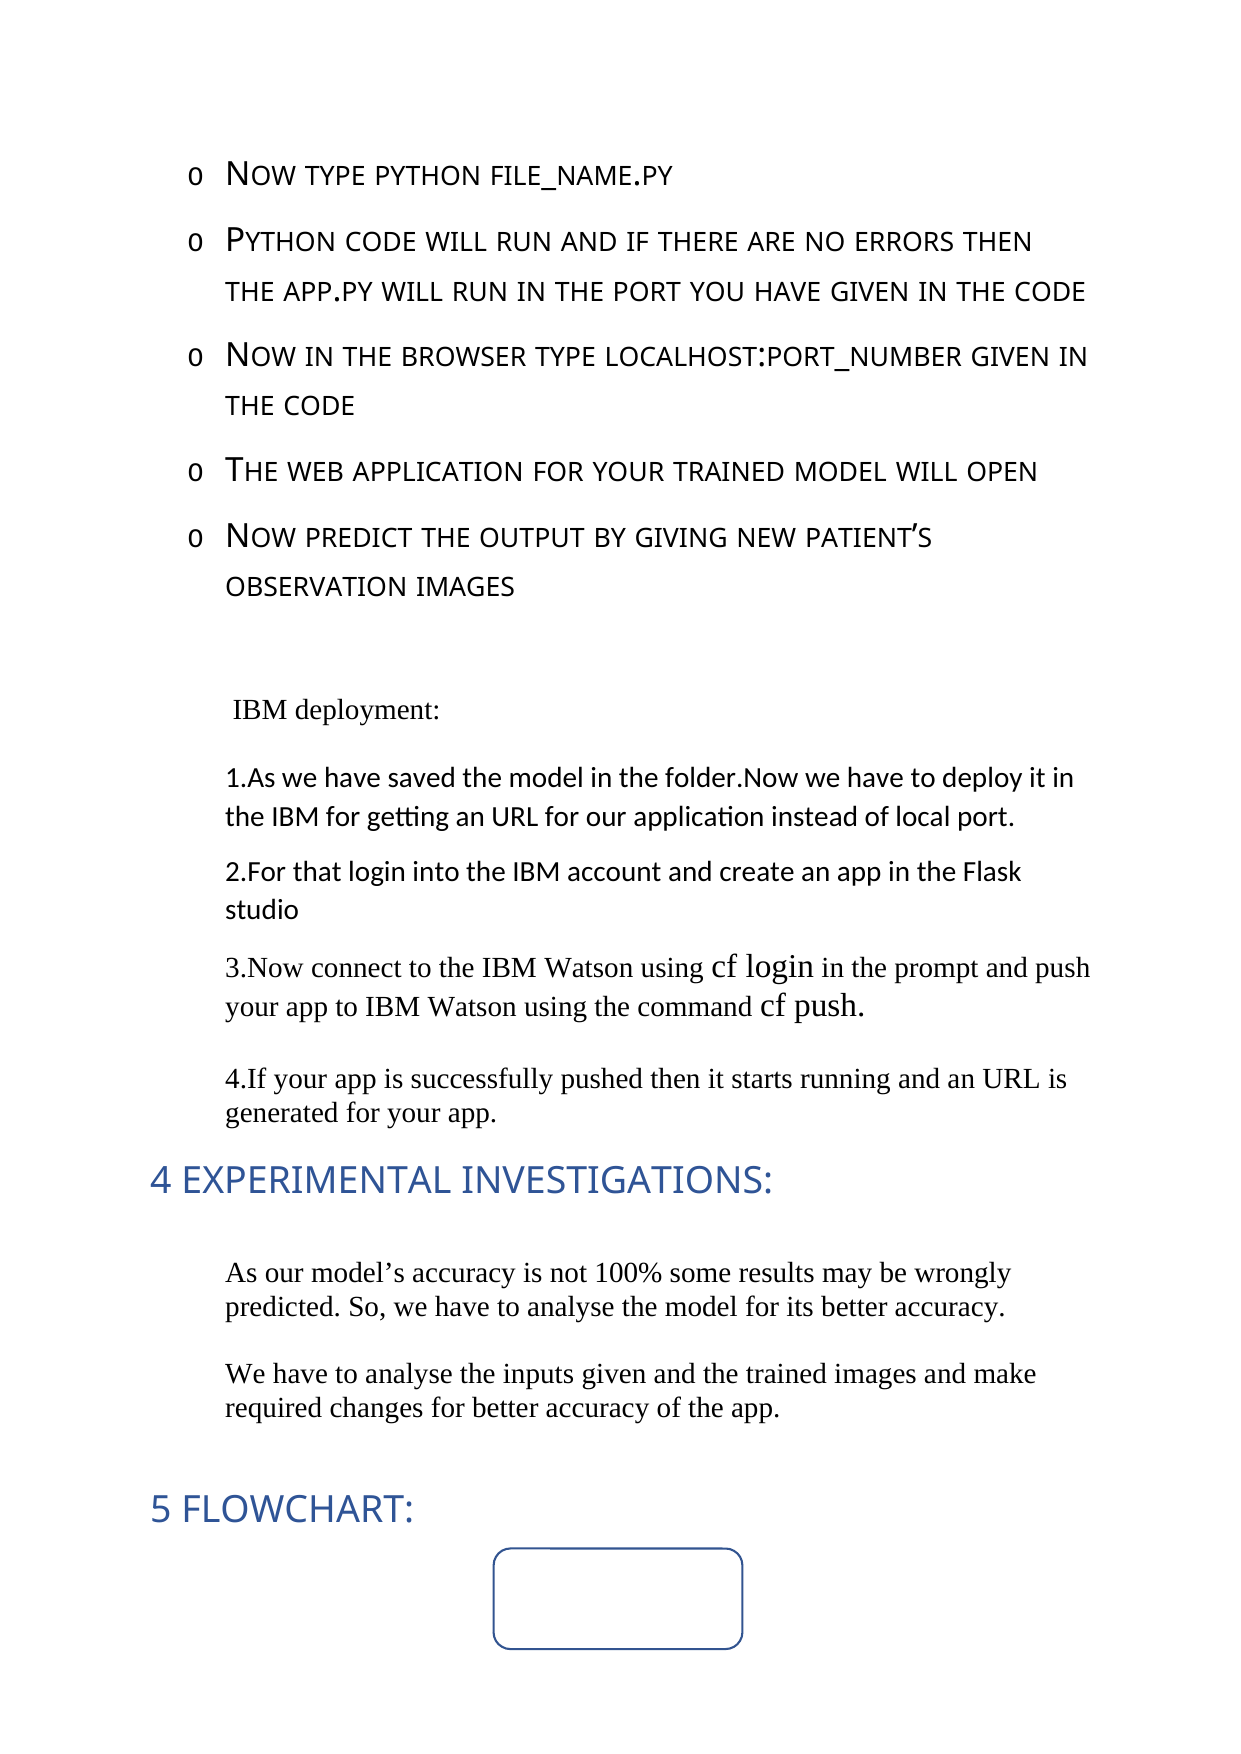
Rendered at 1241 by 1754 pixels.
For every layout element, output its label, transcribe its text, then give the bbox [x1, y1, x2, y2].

list Python code will run and if there are no errors then the app.py will run in the port you have given in the code [187, 216, 1090, 311]
subtitle 5 FLOWCHART: [150, 1482, 1090, 1533]
text 2.For that login into the IBM account and create an app in the Flask studio [225, 853, 1090, 927]
list The web application for your trained model will open [187, 446, 1090, 492]
list Now predict the output by giving new patient’s observation images [187, 512, 1090, 607]
list As our model’s accuracy is not 100% some results may be wrongly predicted. So, we have to analyse the model for its better accuracy. [225, 1256, 1090, 1323]
list Now in the browser type localhost:port_number given in the code [187, 331, 1090, 426]
list 3.Now connect to the IBM Watson using cf login in the prompt and push your app to IBM Watson using the command cf push. [225, 947, 1090, 1023]
list 4.If your app is successfully pushed then it starts running and an URL is generated for your app. [225, 1062, 1090, 1129]
list IBM deployment: [225, 692, 1090, 726]
text 1.As we have saved the model in the folder.Now we have to deploy it in the IBM for getting an URL for our application instead of local port. [225, 759, 1090, 833]
subtitle 4 EXPERIMENTAL INVESTIGATIONS: [150, 1154, 1090, 1205]
list Now type python file_name.py [187, 150, 1090, 196]
list We have to analyse the inputs given and the trained images and make required changes for better accuracy of the app. [225, 1356, 1090, 1423]
